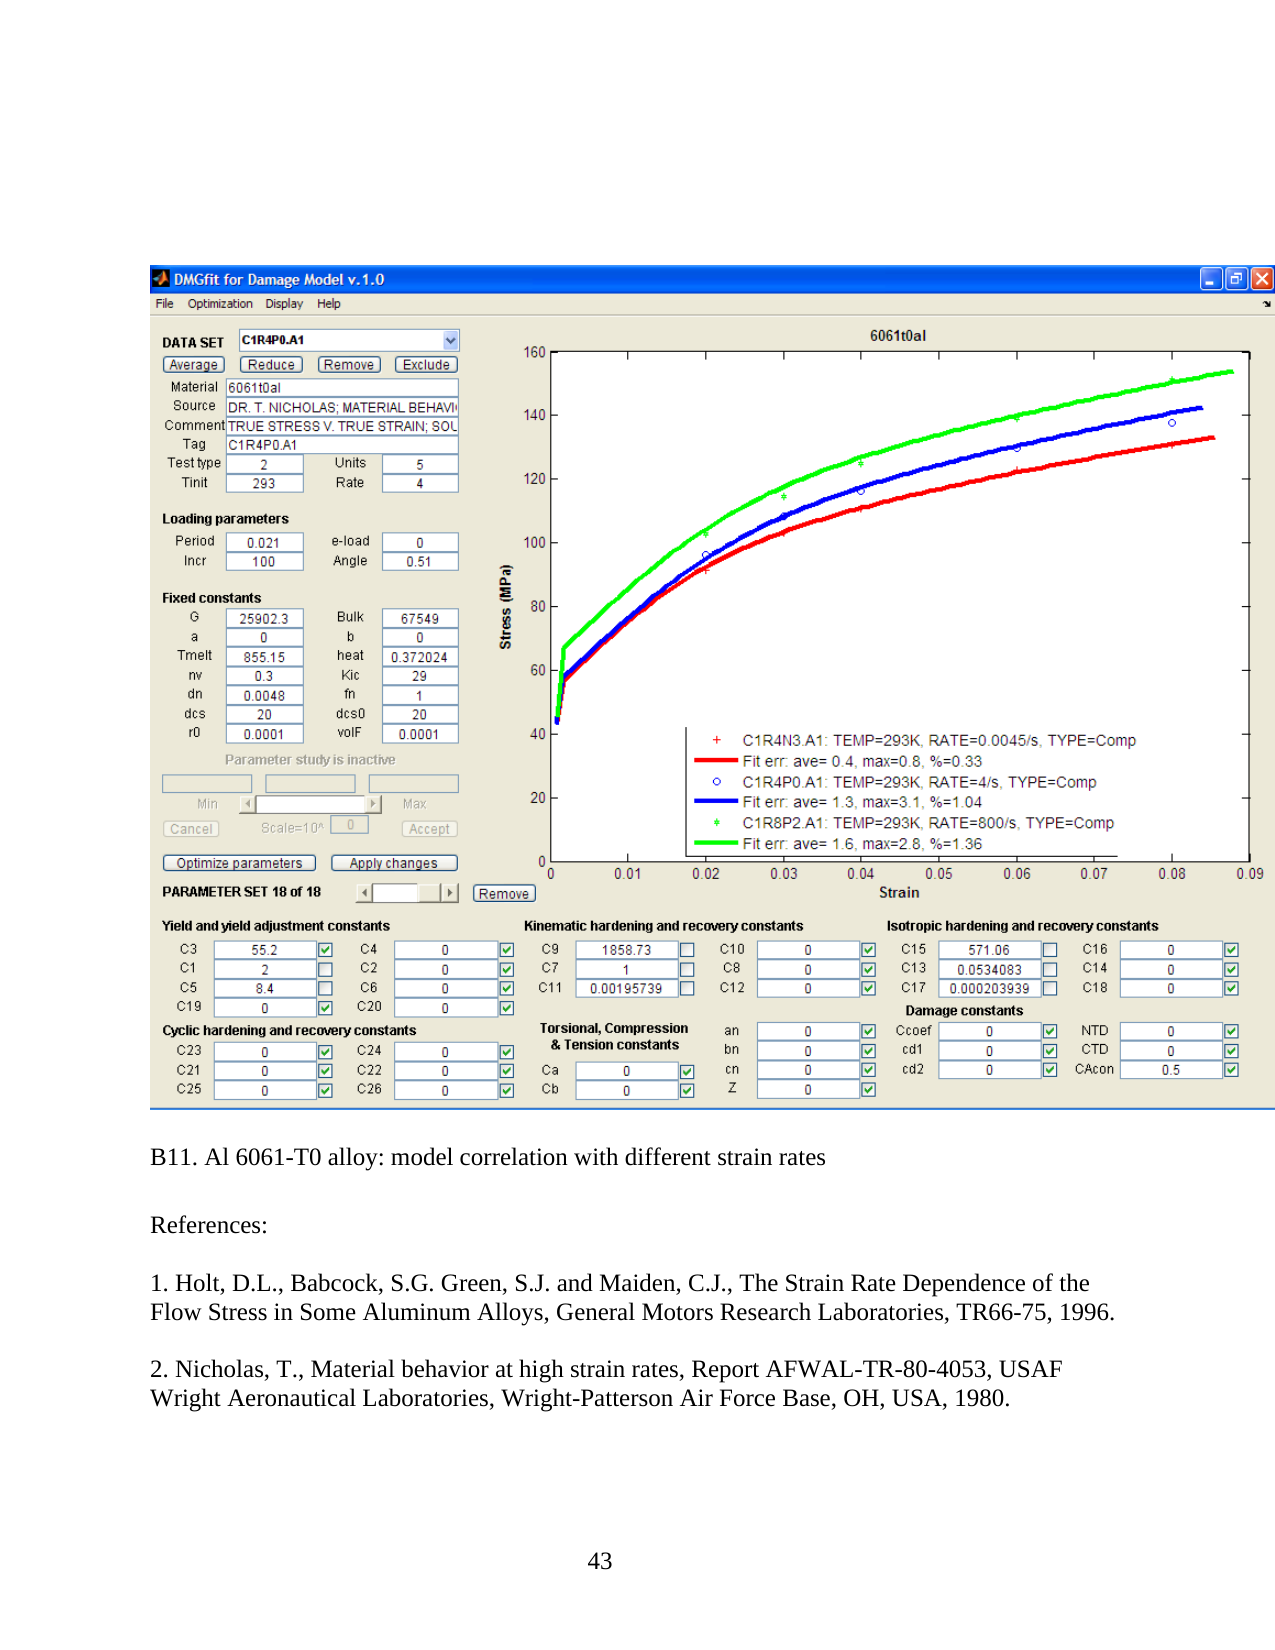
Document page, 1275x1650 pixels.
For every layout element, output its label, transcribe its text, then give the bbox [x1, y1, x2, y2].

text 1. Holt, D.L., Babcock, S.G. Green, S.J. and Maiden, C.J., The Strain Rate Dependence of the Flow Stress in Some Aluminum Alloys, General Motors Research Laboratories, TR66-75, 1996. [150, 1268, 1131, 1326]
picture [150, 265, 1275, 1110]
text B11. Al 6061-T0 alloy: model correlation with different strain rates [150, 1142, 1131, 1171]
text 2. Nicholas, T., Material behavior at high strain rates, Report AFWAL-TR-80-4053, USAF Wright Aeronautical Laboratories, Wright-Patterson Air Force Base, OH, USA, 1980. [150, 1354, 1131, 1412]
text References: [150, 1211, 1131, 1239]
